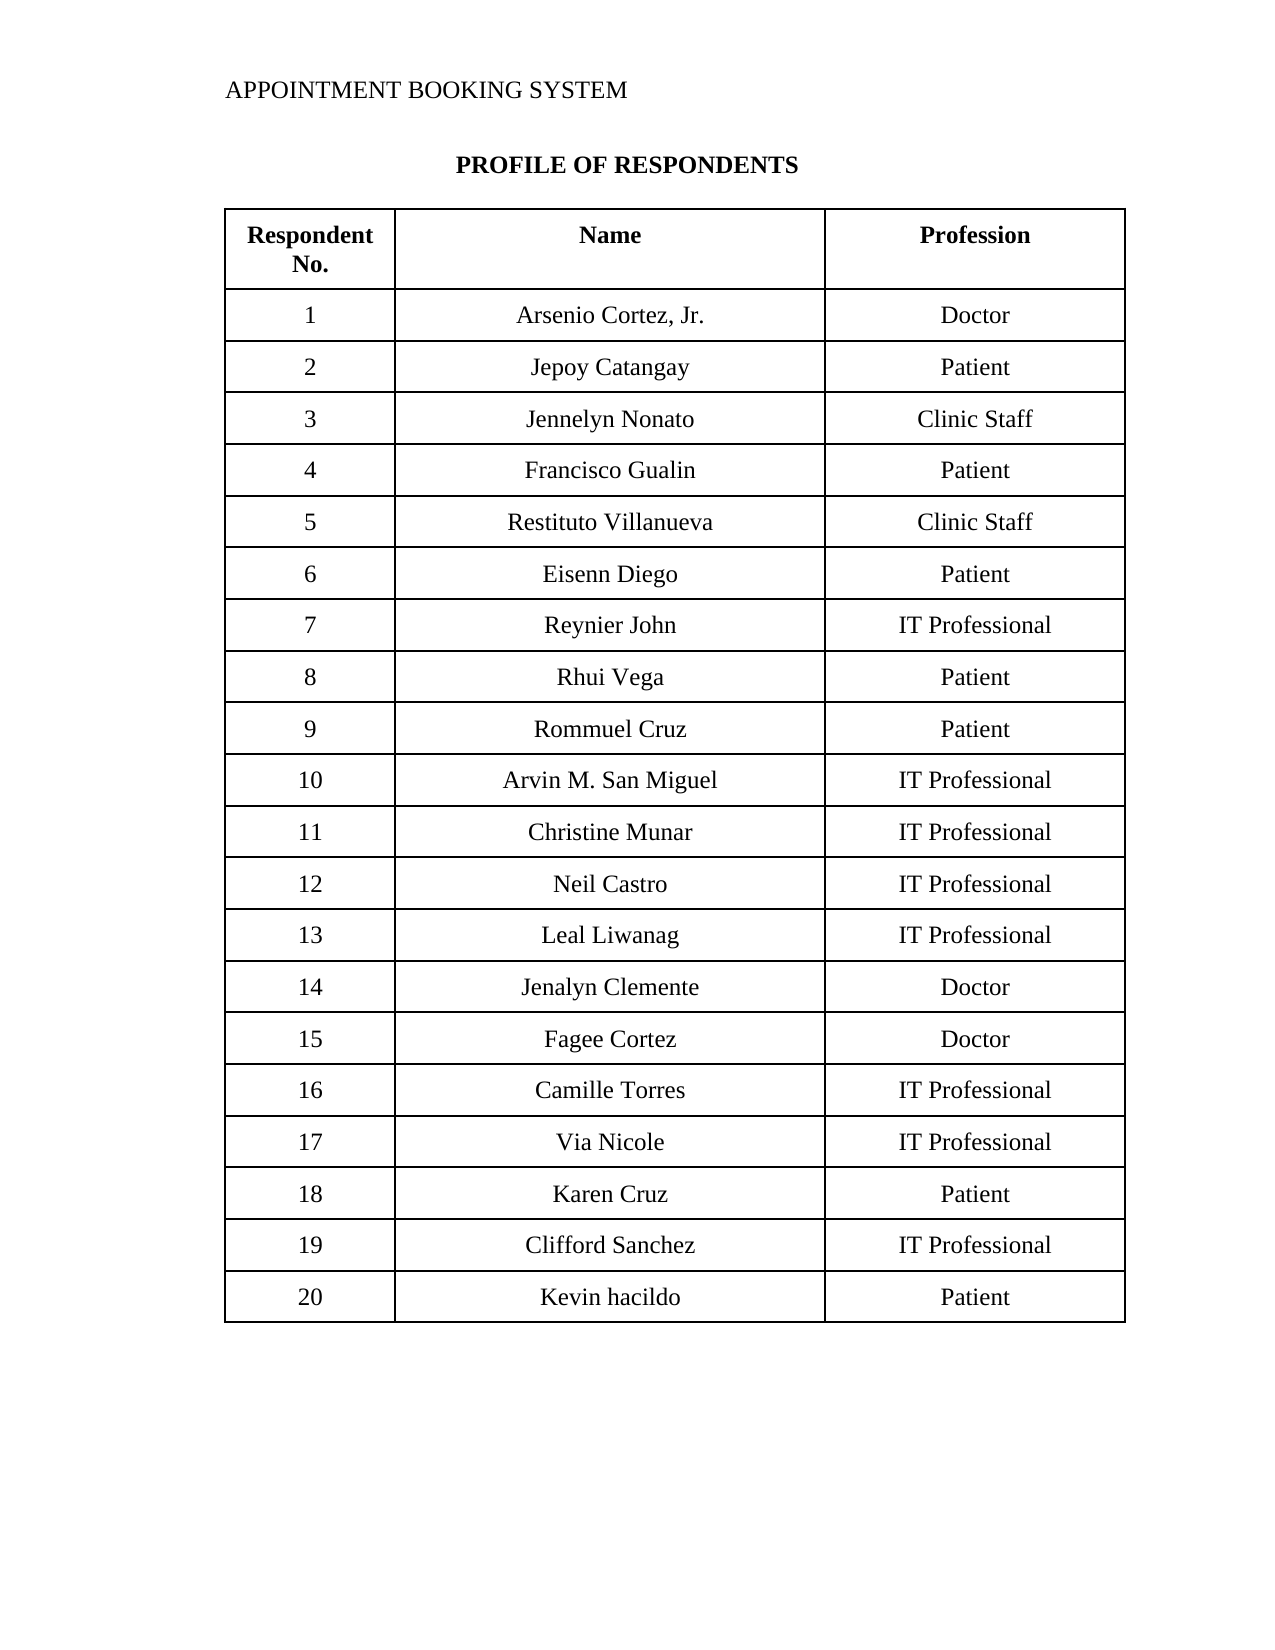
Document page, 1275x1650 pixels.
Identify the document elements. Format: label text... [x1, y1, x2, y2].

table_header Respondent No. [226, 210, 394, 288]
table_cell 3 [226, 393, 394, 443]
table_cell Patient [826, 652, 1124, 701]
table_cell IT Professional [826, 600, 1124, 649]
table_cell IT Professional [826, 755, 1124, 804]
table_cell Camille Torres [396, 1065, 824, 1114]
table_cell 18 [226, 1168, 394, 1218]
table_cell Doctor [826, 290, 1124, 339]
table_cell IT Professional [826, 1065, 1124, 1114]
table_cell 8 [226, 652, 394, 701]
table_cell Karen Cruz [396, 1168, 824, 1218]
table_cell Clinic Staff [826, 393, 1124, 443]
table_cell Restituto Villanueva [396, 497, 824, 546]
table_cell IT Professional [826, 910, 1124, 959]
table_cell 10 [226, 755, 394, 804]
table_cell 1 [226, 290, 394, 339]
table_cell Patient [826, 703, 1124, 753]
table_cell IT Professional [826, 1117, 1124, 1166]
table_cell 4 [226, 445, 394, 494]
text PROFILE OF RESPONDENTS [225, 150, 1029, 179]
table_header Profession [826, 210, 1124, 288]
table_cell Rommuel Cruz [396, 703, 824, 753]
table_cell Francisco Gualin [396, 445, 824, 494]
table_cell 2 [226, 342, 394, 391]
table_cell Doctor [826, 962, 1124, 1011]
table_cell Via Nicole [396, 1117, 824, 1166]
table_cell Rhui Vega [396, 652, 824, 701]
table_cell 12 [226, 858, 394, 908]
table_cell Clinic Staff [826, 497, 1124, 546]
table_cell Reynier John [396, 600, 824, 649]
table_cell 13 [226, 910, 394, 959]
table_cell Neil Castro [396, 858, 824, 908]
table_cell 17 [226, 1117, 394, 1166]
table_cell Fagee Cortez [396, 1013, 824, 1063]
table_cell Christine Munar [396, 807, 824, 856]
table_cell Patient [826, 342, 1124, 391]
table_cell 7 [226, 600, 394, 649]
table_cell Patient [826, 548, 1124, 598]
table_cell 6 [226, 548, 394, 598]
table_cell 19 [226, 1220, 394, 1269]
table_cell 15 [226, 1013, 394, 1063]
table_cell Patient [826, 1168, 1124, 1218]
table_cell Arsenio Cortez, Jr. [396, 290, 824, 339]
table_cell Jenalyn Clemente [396, 962, 824, 1011]
table_cell 20 [226, 1272, 394, 1321]
table_cell IT Professional [826, 807, 1124, 856]
table_cell IT Professional [826, 1220, 1124, 1269]
table_cell Patient [826, 445, 1124, 494]
table_cell Doctor [826, 1013, 1124, 1063]
table_cell Arvin M. San Miguel [396, 755, 824, 804]
table_cell 16 [226, 1065, 394, 1114]
table_cell 14 [226, 962, 394, 1011]
table_cell Jennelyn Nonato [396, 393, 824, 443]
table_cell 9 [226, 703, 394, 753]
table_cell 5 [226, 497, 394, 546]
table_cell 11 [226, 807, 394, 856]
table_cell Leal Liwanag [396, 910, 824, 959]
table_cell Patient [826, 1272, 1124, 1321]
table_cell Jepoy Catangay [396, 342, 824, 391]
table_cell IT Professional [826, 858, 1124, 908]
table_cell Eisenn Diego [396, 548, 824, 598]
table_cell Kevin hacildo [396, 1272, 824, 1321]
table_header Name [396, 210, 824, 288]
table_cell Clifford Sanchez [396, 1220, 824, 1269]
